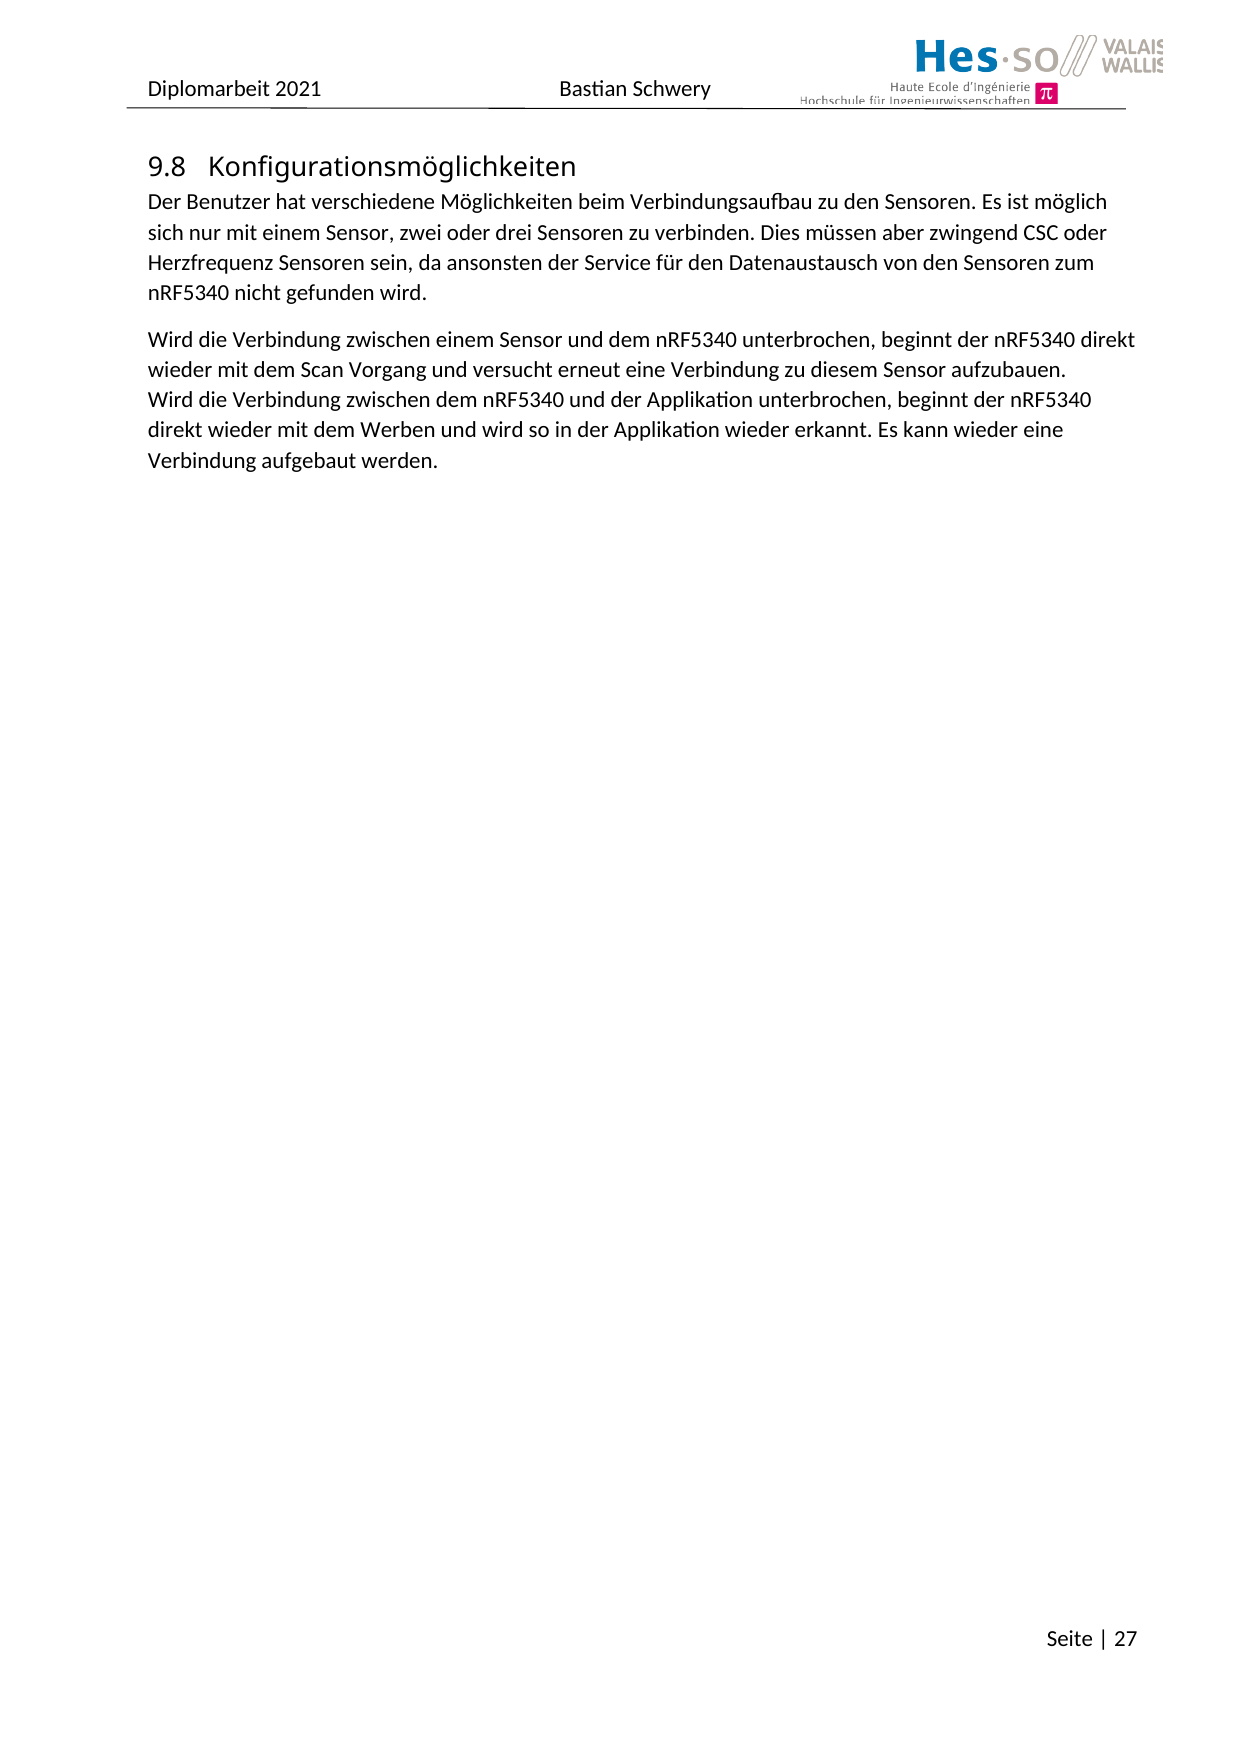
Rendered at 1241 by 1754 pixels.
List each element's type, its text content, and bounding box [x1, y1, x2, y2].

picture [800, 35, 1163, 104]
text Der Benutzer hat verschiedene Möglichkeiten beim Verbindungsaufbau zu den Sensoren. Es ist möglich sich nur mit einem Sensor, zwei oder drei Sensoren zu verbinden. Dies müssen aber zwingend CSC oder Herzfrequenz Sensoren sein, da ansonsten der Service für den Datenaustausch von den Sensoren zum nRF5340 nicht gefunden wird. [148, 187, 1137, 306]
text Wird die Verbindung zwischen einem Sensor und dem nRF5340 unterbrochen, beginnt der nRF5340 direkt wieder mit dem Scan Vorgang und versucht erneut eine Verbindung zu diesem Sensor aufzubauen. Wird die Verbindung zwischen dem nRF5340 und der Applikation unterbrochen, beginnt der nRF5340 direkt wieder mit dem Werben und wird so in der Applikation wieder erkannt. Es kann wieder eine Verbindung aufgebaut werden. [148, 325, 1137, 474]
subtitle Konfigurationsmöglichkeiten [148, 148, 1137, 184]
